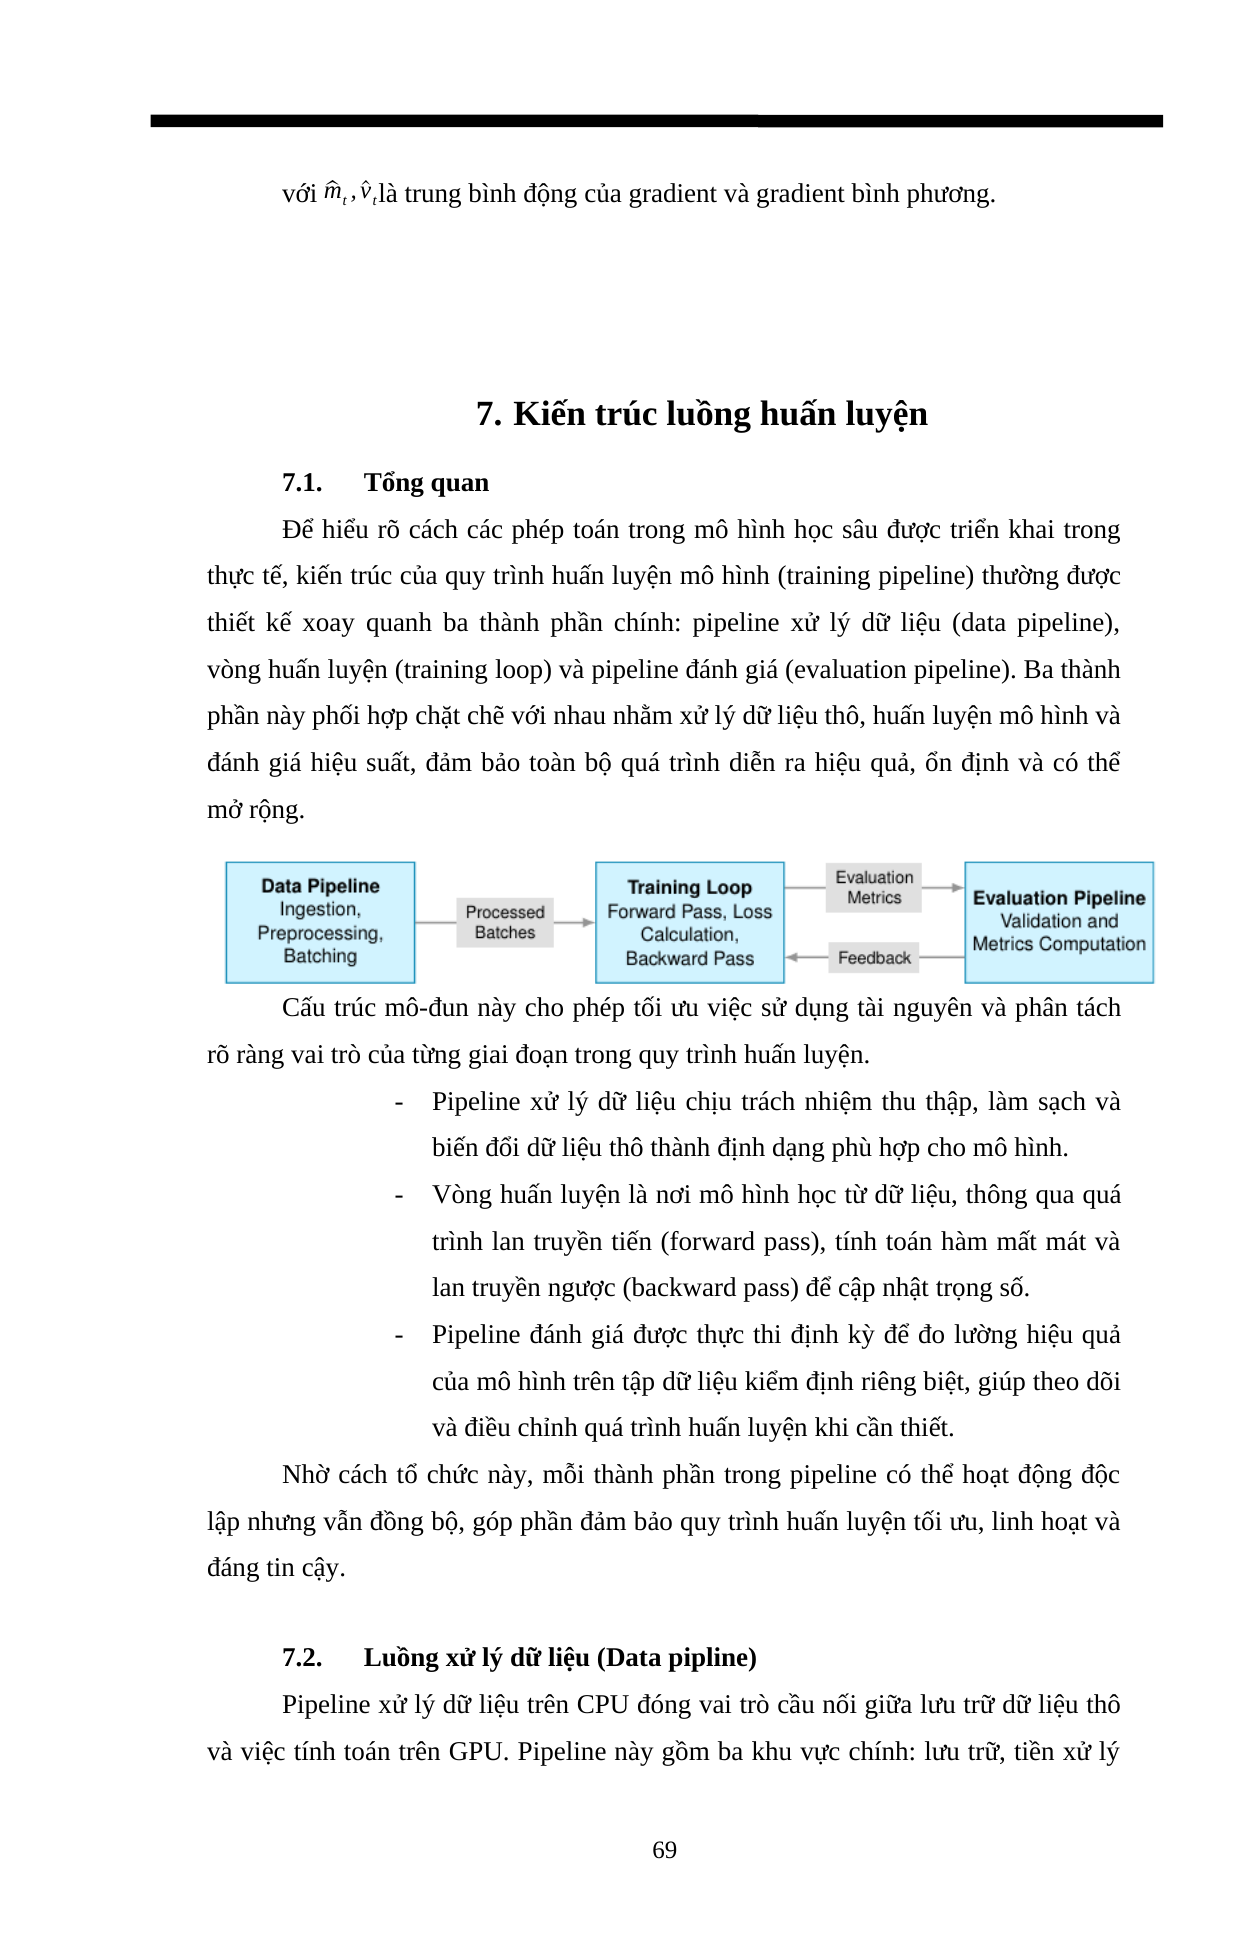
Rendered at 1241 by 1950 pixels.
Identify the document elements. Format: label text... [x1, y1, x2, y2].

list Tổng quan [282, 466, 1122, 497]
list Pipeline xử lý dữ liệu chịu trách nhiệm thu thập, làm sạch và biến đổi dữ liệu thô thành định dạng phù hợp cho mô hình. [394, 1084, 1122, 1162]
text Để hiểu rõ cách các phép toán trong mô hình học sâu được triển khai trong thực tế, kiến trúc của quy trình huấn luyện mô hình (training pipeline) thường được thiết kế xoay quanh ba thành phần chính: pipeline xử lý dữ liệu (data pipeline), vòng huấn luyện (training loop) và pipeline đánh giá (evaluation pipeline). Ba thành phần này phối hợp chặt chẽ với nhau nhằm xử lý dữ liệu thô, huấn luyện mô hình và đánh giá hiệu suất, đảm bảo toàn bộ quá trình diễn ra hiệu quả, ổn định và có thể mở rộng. [207, 513, 1122, 824]
list Kiến trúc luồng huấn luyện [282, 392, 1122, 433]
list Luồng xử lý dữ liệu (Data pipline) [282, 1642, 1122, 1673]
text Nhờ cách tổ chức này, mỗi thành phần trong pipeline có thể hoạt động độc lập nhưng vẫn đồng bộ, góp phần đảm bảo quy trình huấn luyện tối ưu, linh hoạt và đáng tin cậy. [207, 1458, 1122, 1582]
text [207, 1688, 1122, 1766]
text Cấu trúc mô-đun này cho phép tối ưu việc sử dụng tài nguyên và phân tách rõ ràng vai trò của từng giai đoạn trong quy trình huấn luyện. [207, 992, 1122, 1069]
list Vòng huấn luyện là nơi mô hình học từ dữ liệu, thông qua quá trình lan truyền tiến (forward pass), tính toán hàm mất mát và lan truyền ngược (backward pass) để cập nhật trọng số. [394, 1178, 1122, 1302]
text với là trung bình động của gradient và gradient bình phương. [207, 177, 1122, 208]
list Pipeline đánh giá được thực thi định kỳ để đo lường hiệu quả của mô hình trên tập dữ liệu kiểm định riêng biệt, giúp theo dõi và điều chỉnh quá trình huấn luyện khi cần thiết. [394, 1318, 1122, 1442]
picture [206, 839, 1182, 992]
